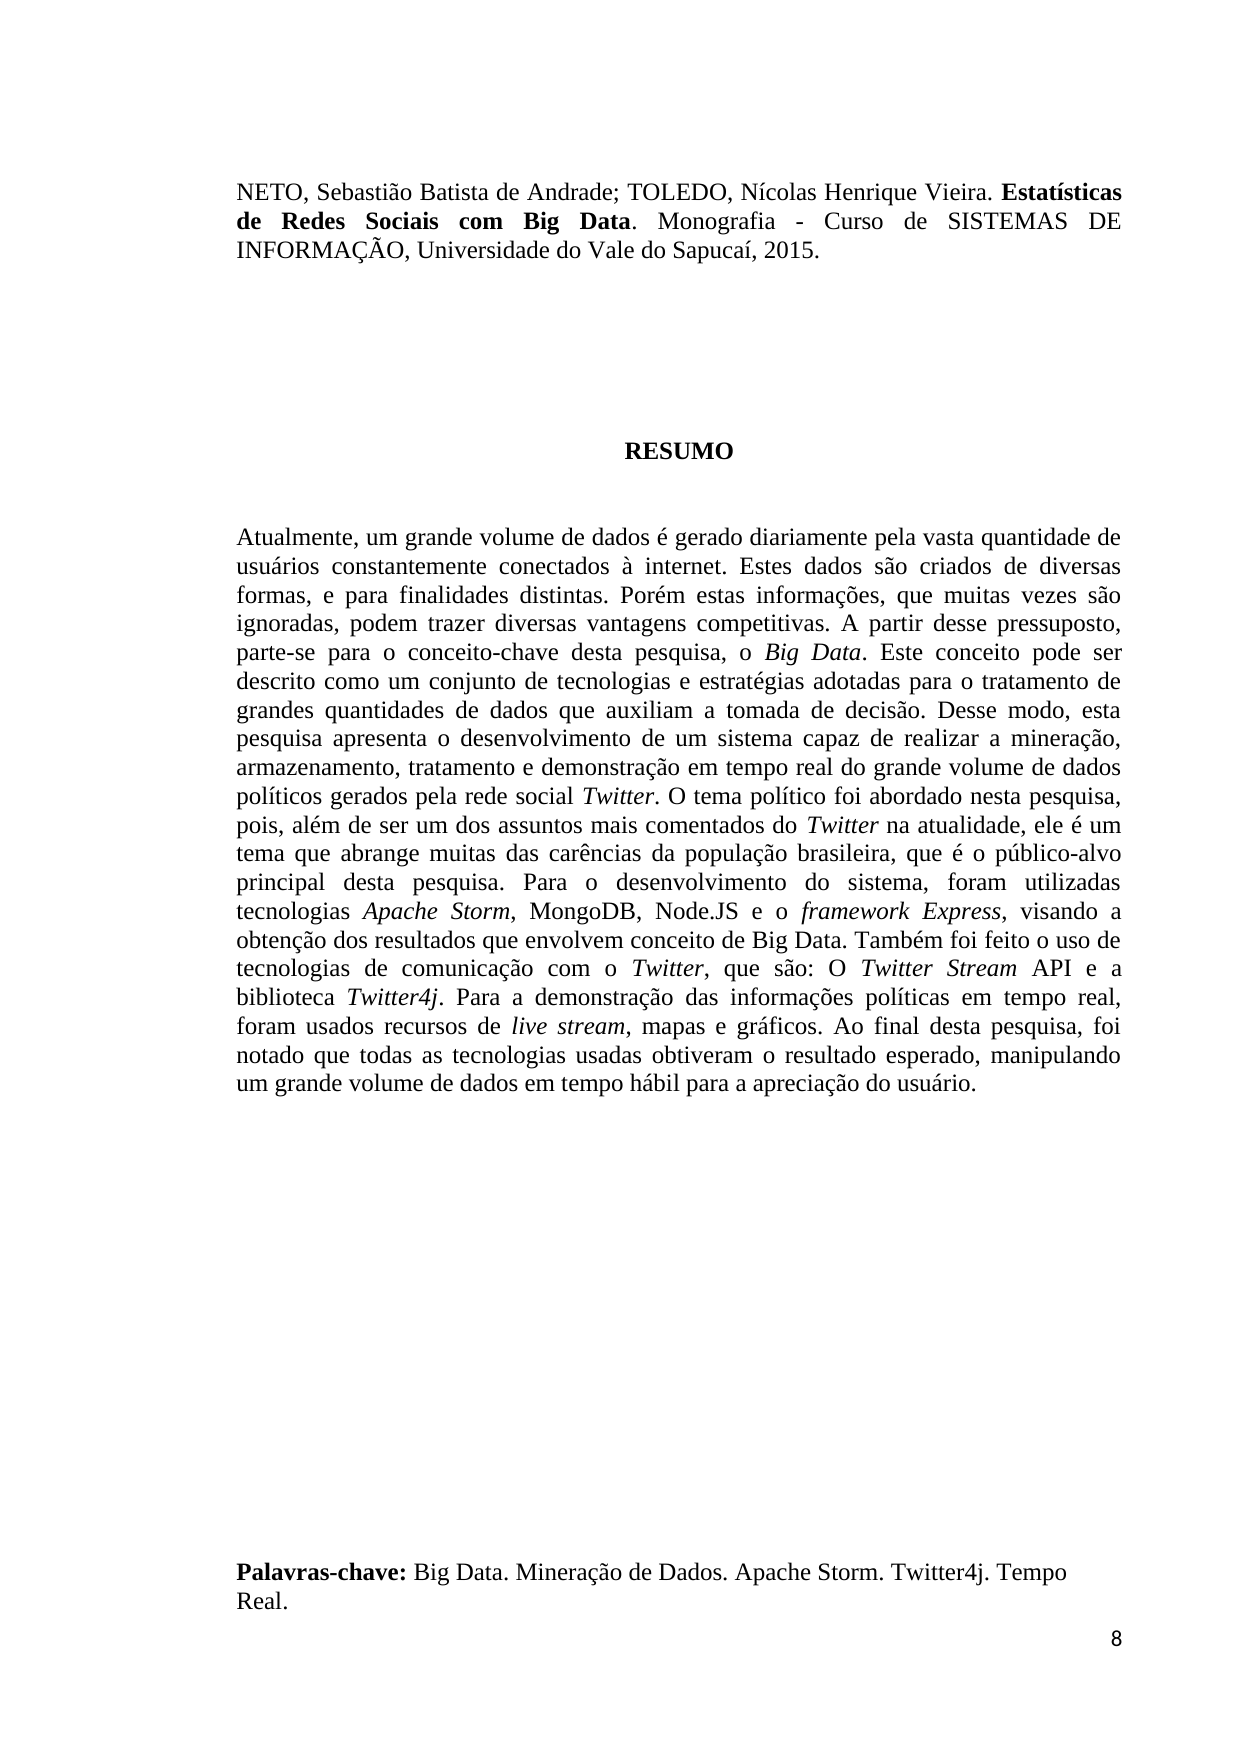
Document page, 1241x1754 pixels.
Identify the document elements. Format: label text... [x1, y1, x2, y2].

text NETO, Sebastião Batista de Andrade; TOLEDO, Nícolas Henrique Vieira. Estatísticas de Redes Sociais com Big Data. Monografia - Curso de SISTEMAS DE INFORMAÇÃO, Universidade do Vale do Sapucaí, 2015. [236, 177, 1122, 263]
text RESUMO [236, 436, 1122, 465]
text Atualmente, um grande volume de dados é gerado diariamente pela vasta quantidade de usuários constantemente conectados à internet. Estes dados são criados de diversas formas, e para finalidades distintas. Porém estas informações, que muitas vezes são ignoradas, podem trazer diversas vantagens competitivas. A partir desse pressuposto, parte-se para o conceito-chave desta pesquisa, o Big Data. Este conceito pode ser descrito como um conjunto de tecnologias e estratégias adotadas para o tratamento de grandes quantidades de dados que auxiliam a tomada de decisão. Desse modo, esta pesquisa apresenta o desenvolvimento de um sistema capaz de realizar a mineração, armazenamento, tratamento e demonstração em tempo real do grande volume de dados políticos gerados pela rede social Twitter. O tema político foi abordado nesta pesquisa, pois, além de ser um dos assuntos mais comentados do Twitter na atualidade, ele é um tema que abrange muitas das carências da população brasileira, que é o público-alvo principal desta pesquisa. Para o desenvolvimento do sistema, foram utilizadas tecnologias Apache Storm, MongoDB, Node.JS e o framework Express, visando a obtenção dos resultados que envolvem conceito de Big Data. Também foi feito o uso de tecnologias de comunicação com o Twitter, que são: O Twitter Stream API e a biblioteca Twitter4j. Para a demonstração das informações políticas em tempo real, foram usados recursos de live stream, mapas e gráficos. Ao final desta pesquisa, foi notado que todas as tecnologias usadas obtiveram o resultado esperado, manipulando um grande volume de dados em tempo hábil para a apreciação do usuário. [236, 522, 1122, 1097]
text Palavras-chave: Big Data. Mineração de Dados. Apache Storm. Twitter4j. Tempo Real. [236, 1557, 1122, 1615]
